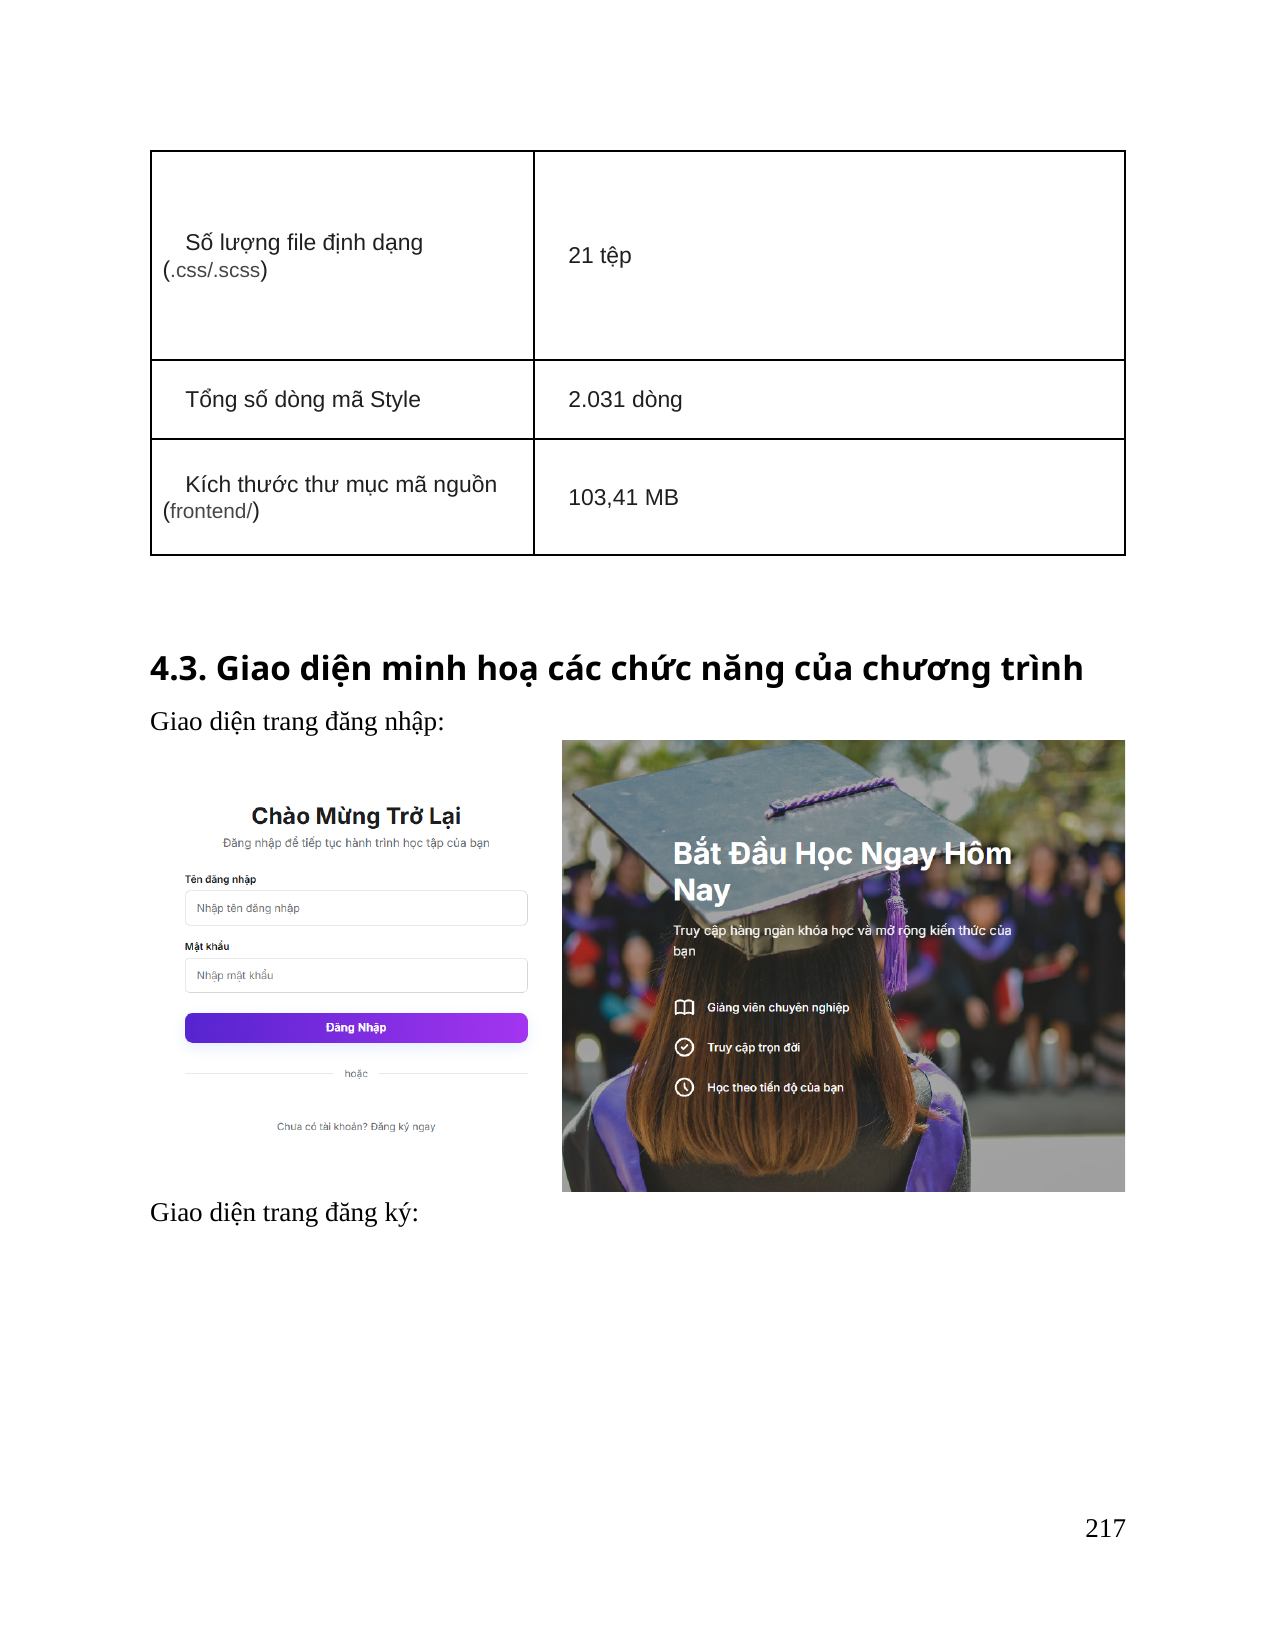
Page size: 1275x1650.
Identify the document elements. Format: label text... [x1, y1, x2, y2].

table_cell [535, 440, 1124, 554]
subtitle 4.3. Giao diện minh hoạ các chức năng của chương trình [150, 644, 1125, 690]
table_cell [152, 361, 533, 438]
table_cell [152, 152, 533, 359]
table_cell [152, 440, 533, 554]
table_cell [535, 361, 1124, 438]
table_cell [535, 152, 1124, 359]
text Giao diện trang đăng ký: [150, 1197, 1125, 1228]
picture [150, 740, 1125, 1192]
text Giao diện trang đăng nhập: [150, 705, 1125, 736]
